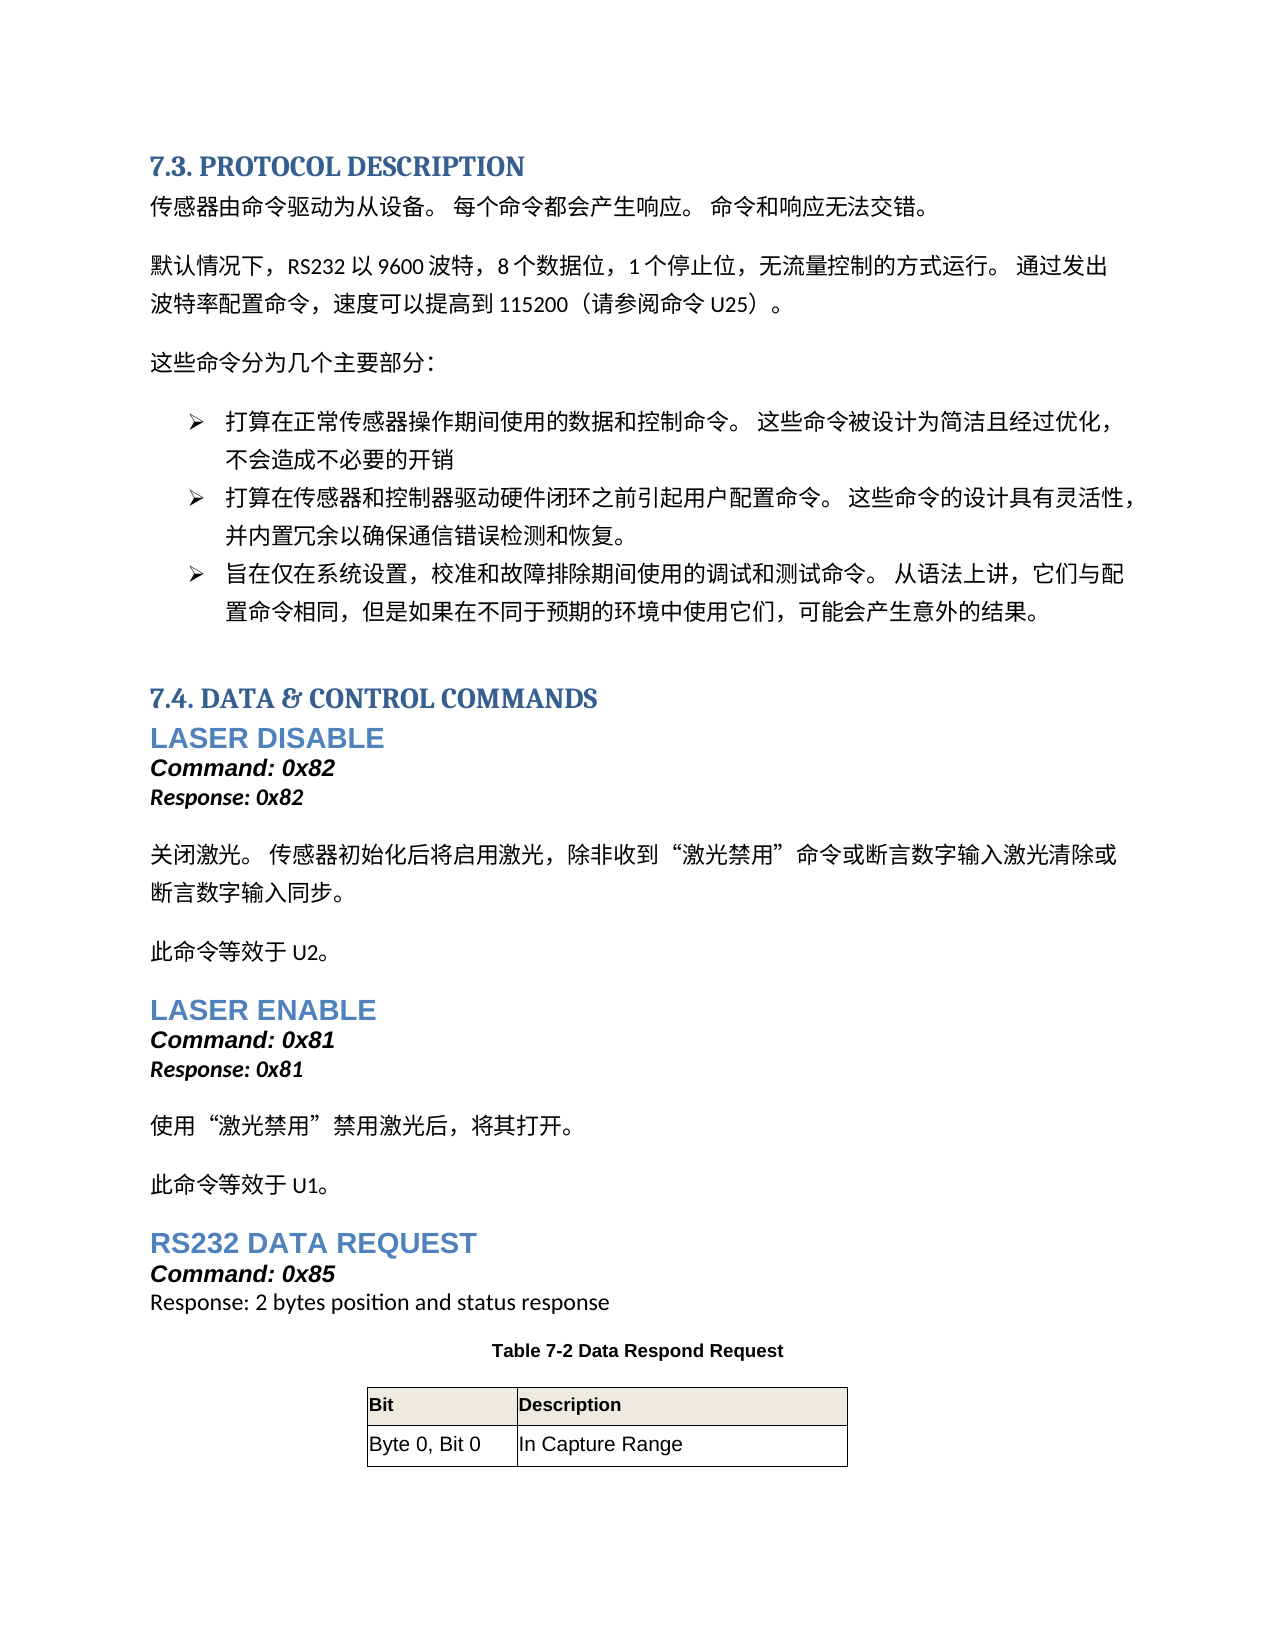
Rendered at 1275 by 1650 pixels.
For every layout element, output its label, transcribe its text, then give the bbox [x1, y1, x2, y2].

subtitle 7.4. DATA & CONTROL COMMANDS [150, 682, 1125, 716]
table_header Description [518, 1388, 847, 1425]
text LASER DISABLE [150, 721, 1125, 754]
list 打算在传感器和控制器驱动硬件闭环之前引起用户配置命令。 这些命令的设计具有灵活性，并内置冗余以确保通信错误检测和恢复。 [187, 480, 1125, 551]
table_cell Byte 0, Bit 0 [368, 1426, 517, 1466]
text LASER ENABLE [150, 992, 1125, 1026]
text 默认情况下，RS232以9600波特，8个数据位，1个停止位，无流量控制的方式运行。 通过发出波特率配置命令，速度可以提高到115200（请参阅命令U25）。 [150, 247, 1125, 319]
list 旨在仅在系统设置，校准和故障排除期间使用的调试和测试命令。 从语法上讲，它们与配置命令相同，但是如果在不同于预期的环境中使用它们，可能会产生意外的结果。 [187, 556, 1125, 627]
subtitle 7.3. PROTOCOL DESCRIPTION [150, 150, 1125, 183]
text 使用“激光禁用”禁用激光后，将其打开。 [150, 1108, 1125, 1141]
text 传感器由命令驱动为从设备。 每个命令都会产生响应。 命令和响应无法交错。 [150, 188, 1125, 222]
text 这些命令分为几个主要部分： [150, 344, 1125, 378]
text RS232 DATA REQUEST [150, 1226, 1125, 1259]
text Command: 0x81 [150, 1026, 1125, 1054]
text 关闭激光。 传感器初始化后将启用激光，除非收到“激光禁用”命令或断言数字输入激光清除或断言数字输入同步。 [150, 836, 1125, 908]
table_cell In Capture Range [518, 1426, 847, 1466]
text Command: 0x82 [150, 754, 1125, 782]
text 此命令等效于U1。 [150, 1167, 1125, 1200]
list 打算在正常传感器操作期间使用的数据和控制命令。 这些命令被设计为简洁且经过优化，不会造成不必要的开销 [187, 403, 1125, 475]
text Response: 0x81 [150, 1054, 1125, 1083]
text Response: 2 bytes position and status response [150, 1287, 1125, 1316]
table_header Bit [368, 1388, 517, 1425]
text 此命令等效于U2。 [150, 933, 1125, 967]
text Response: 0x82 [150, 782, 1125, 811]
text Command: 0x85 [150, 1259, 1125, 1287]
text Table 7-2 Data Respond Request [150, 1342, 1125, 1361]
